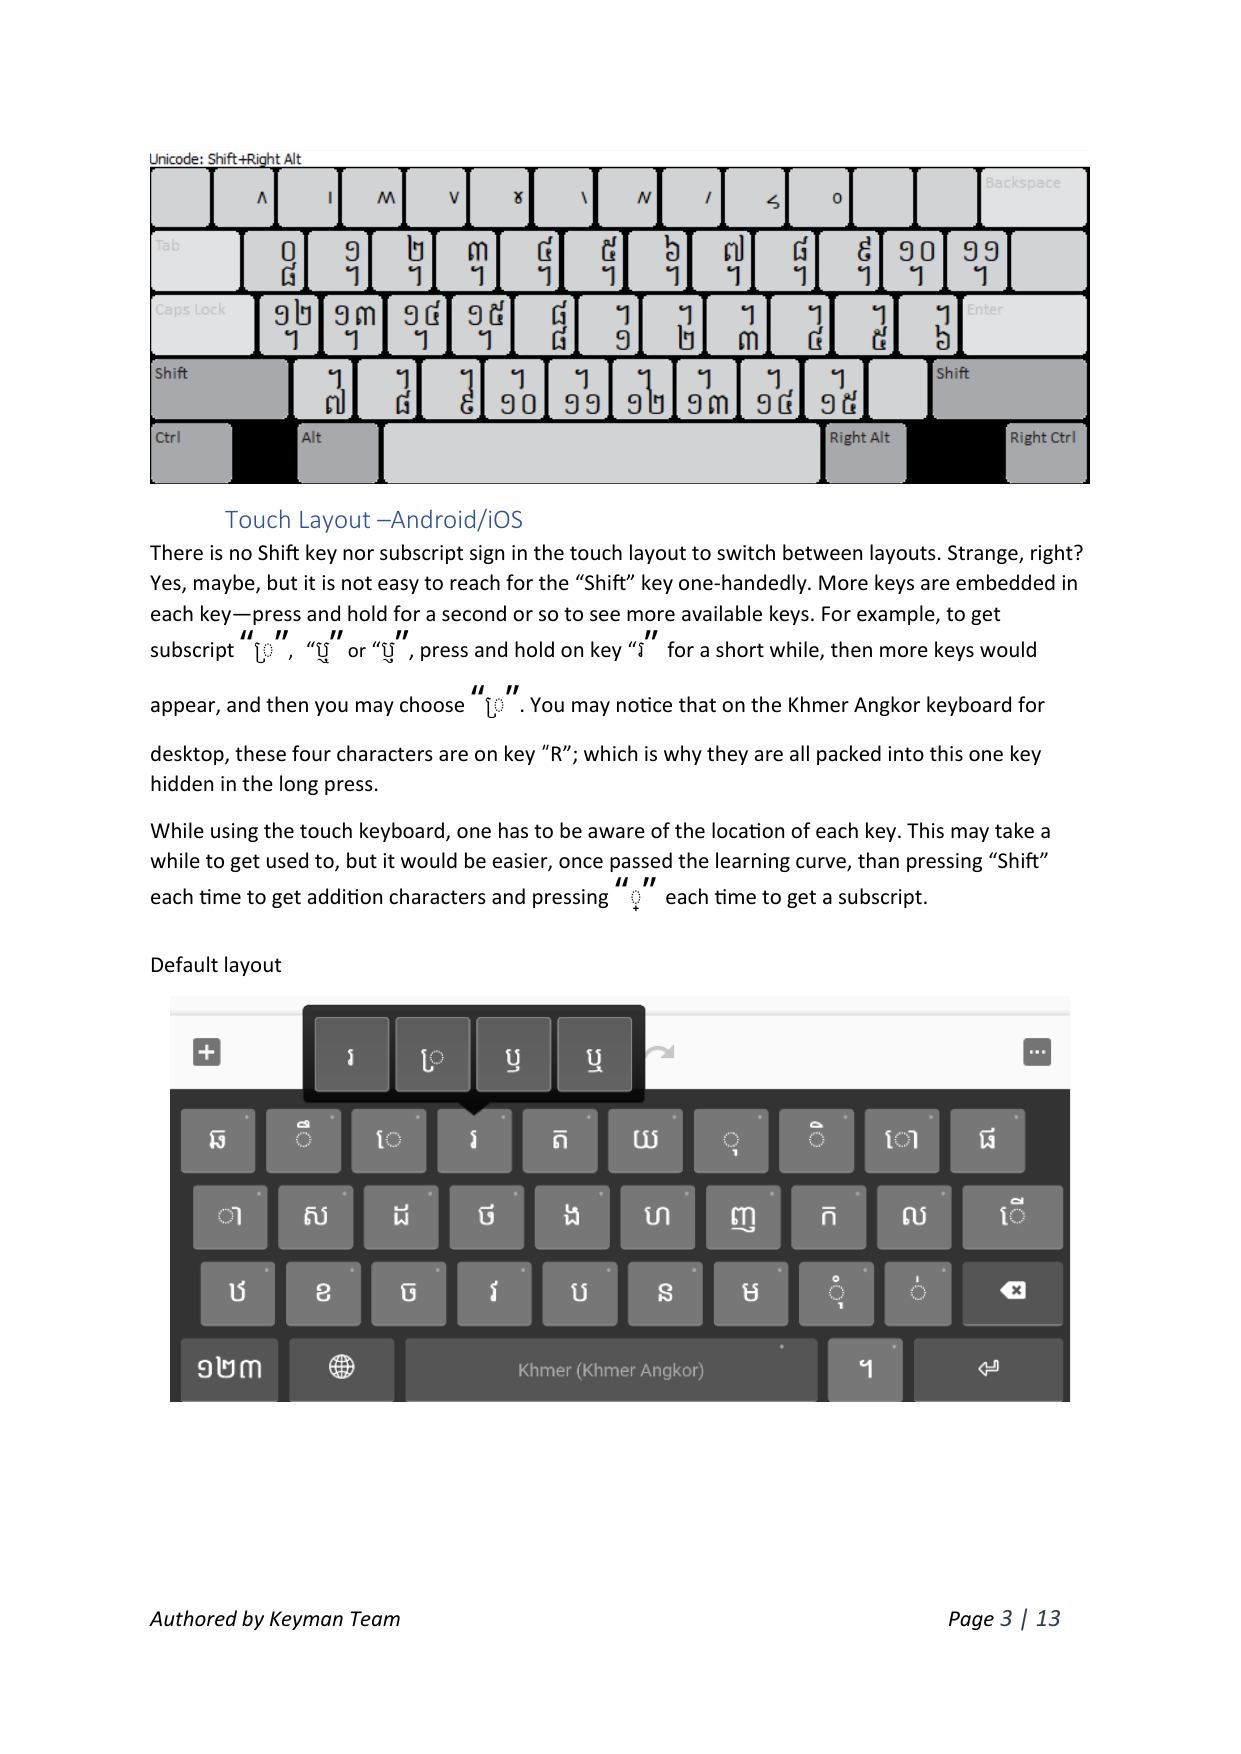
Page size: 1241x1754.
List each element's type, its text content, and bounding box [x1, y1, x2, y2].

text While using the touch keyboard, one has to be aware of the location of each key. This may take a while to get used to, but it would be easier, once passed the learning curve, than pressing “Shift” each time to get addition characters and pressing “្” each time to get a subscript. [150, 816, 1090, 929]
text Default layout [150, 950, 1090, 978]
subtitle Touch Layout –Android/iOS [225, 503, 1090, 536]
text There is no Shift key nor subscript sign in the touch layout to switch between layouts. Strange, right? Yes, maybe, but it is not easy to reach for the “Shift” key one-handedly. More keys are embedded in each key—press and hold for a second or so to see more available keys. For example, to get subscript “្រ”, “ឬ” or “ឫ”, press and hold on key “រ” for a short while, then more keys would appear, and then you may choose “្រ”. You may notice that on the Khmer Angkor keyboard for desktop, these four characters are on key “R”; which is why they are all packed into this one key hidden in the long press. [150, 538, 1090, 797]
picture [170, 996, 1071, 1402]
picture [150, 150, 1090, 484]
